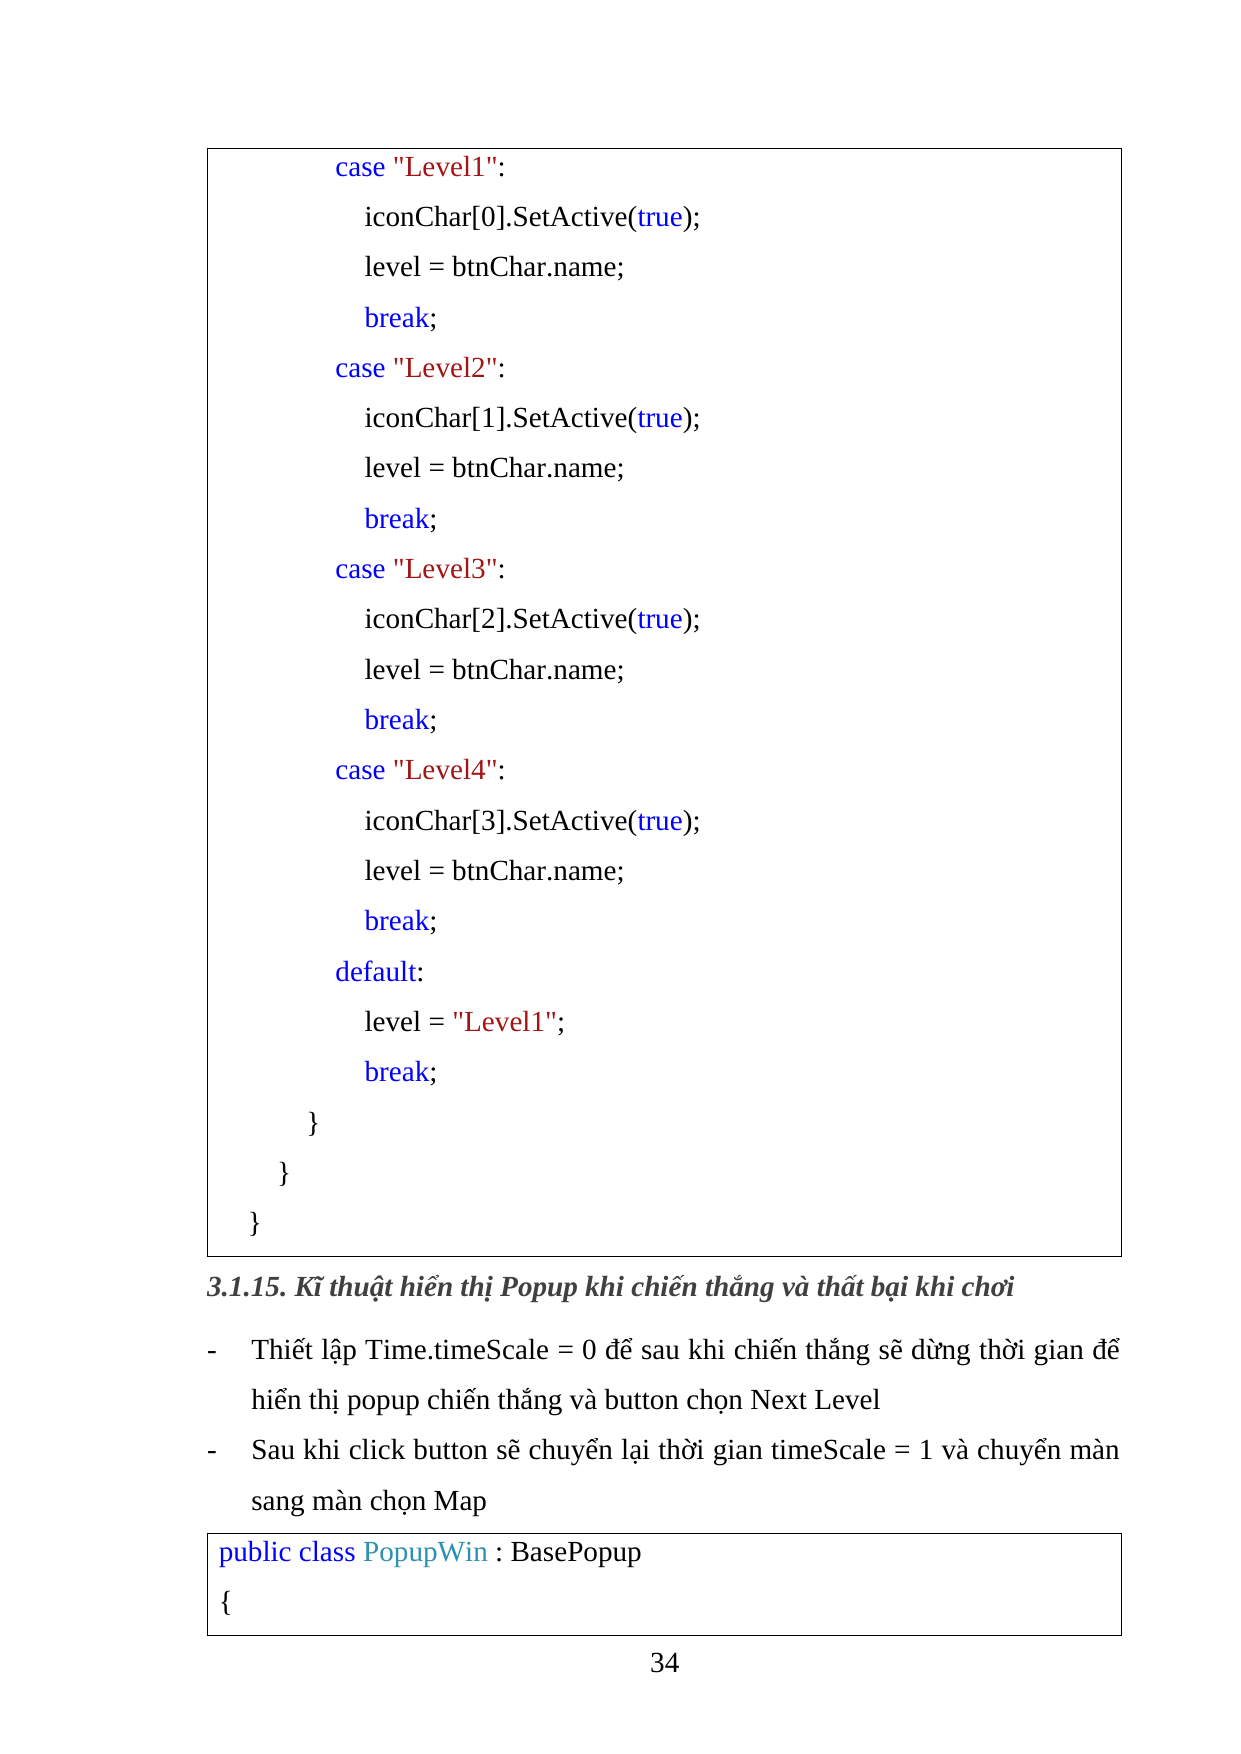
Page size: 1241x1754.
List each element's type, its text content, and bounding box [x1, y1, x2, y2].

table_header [208, 149, 1121, 1256]
subtitle Kĩ thuật hiển thị Popup khi chiến thắng và thất bại khi chơi [207, 1269, 1122, 1303]
list Sau khi click button sẽ chuyển lại thời gian timeScale = 1 và chuyển màn sang màn chọn Map [207, 1432, 1122, 1516]
list Thiết lập Time.timeScale = 0 để sau khi chiến thắng sẽ dừng thời gian để hiển thị popup chiến thắng và button chọn Next Level [207, 1332, 1122, 1416]
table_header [208, 1534, 1121, 1635]
